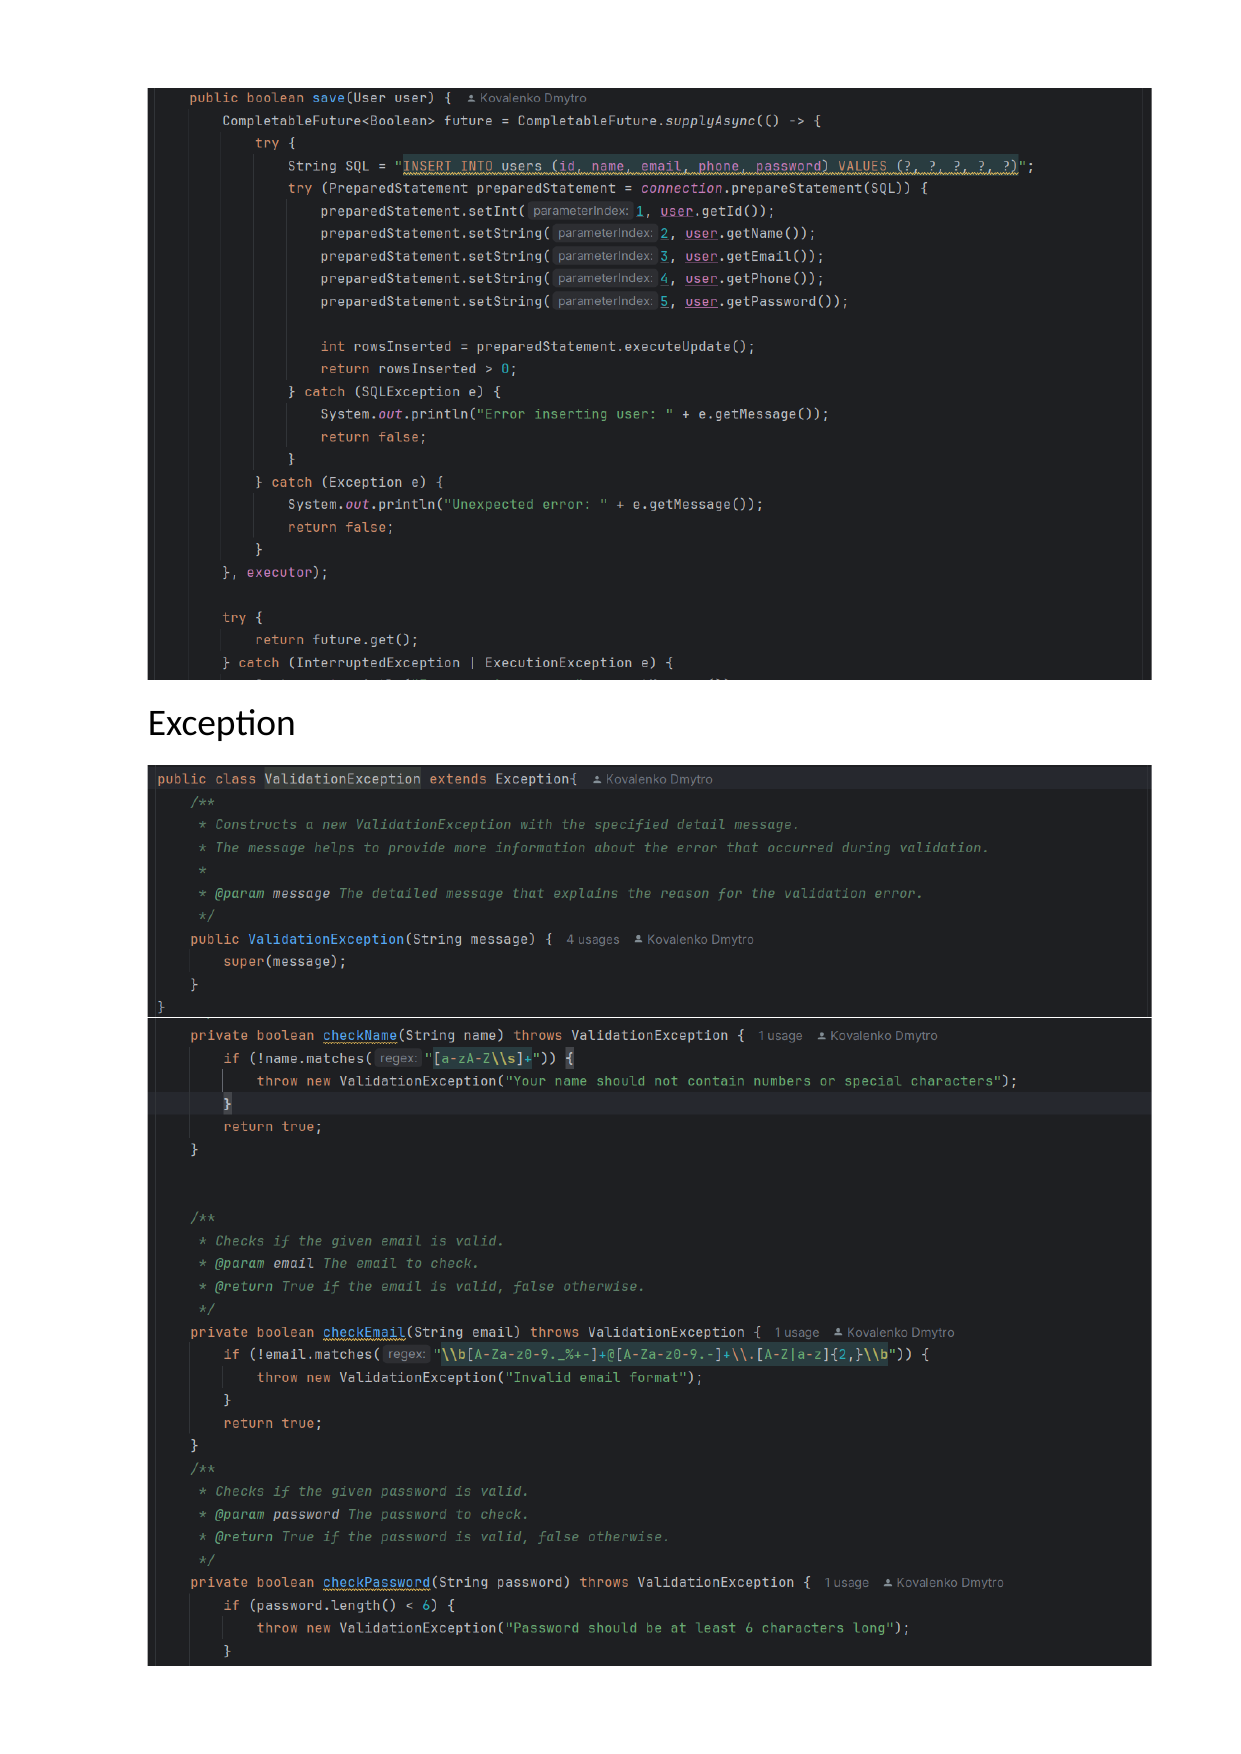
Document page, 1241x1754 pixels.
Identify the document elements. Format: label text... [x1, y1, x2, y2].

picture [147, 1018, 1152, 1666]
text Exception [148, 699, 1152, 745]
picture [147, 765, 1152, 1017]
picture [147, 88, 1152, 680]
